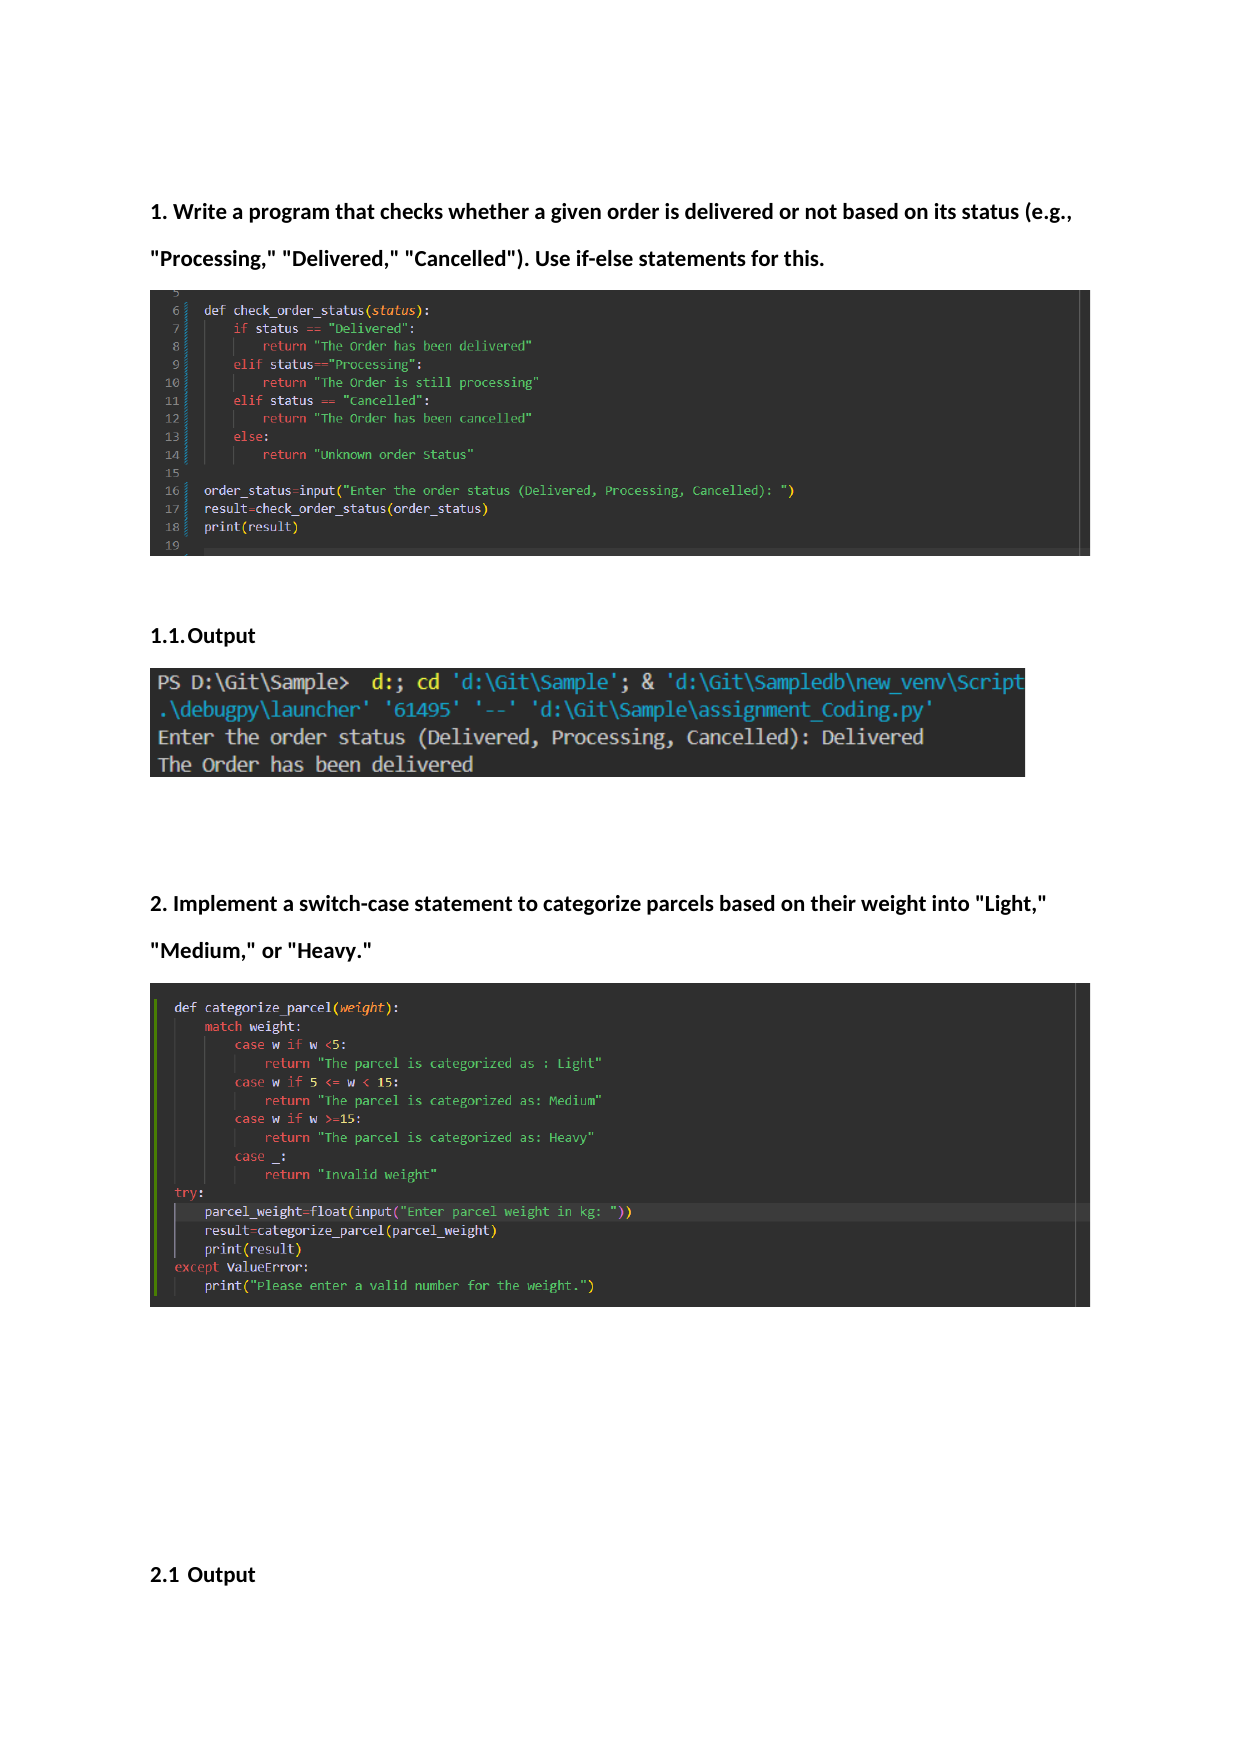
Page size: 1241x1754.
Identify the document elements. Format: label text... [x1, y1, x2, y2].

text 1. Write a program that checks whether a given order is delivered or not based on its status (e.g., [150, 197, 1090, 225]
text 2. Implement a switch-case statement to categorize parcels based on their weight into "Light," [150, 889, 1090, 917]
text "Medium," or "Heavy." [150, 936, 1090, 964]
picture [150, 290, 1091, 556]
picture [150, 983, 1091, 1307]
list Output [150, 1560, 1090, 1588]
text "Processing," "Delivered," "Cancelled"). Use if-else statements for this. [150, 244, 1090, 272]
picture [150, 668, 1025, 777]
list Output [150, 621, 1090, 649]
